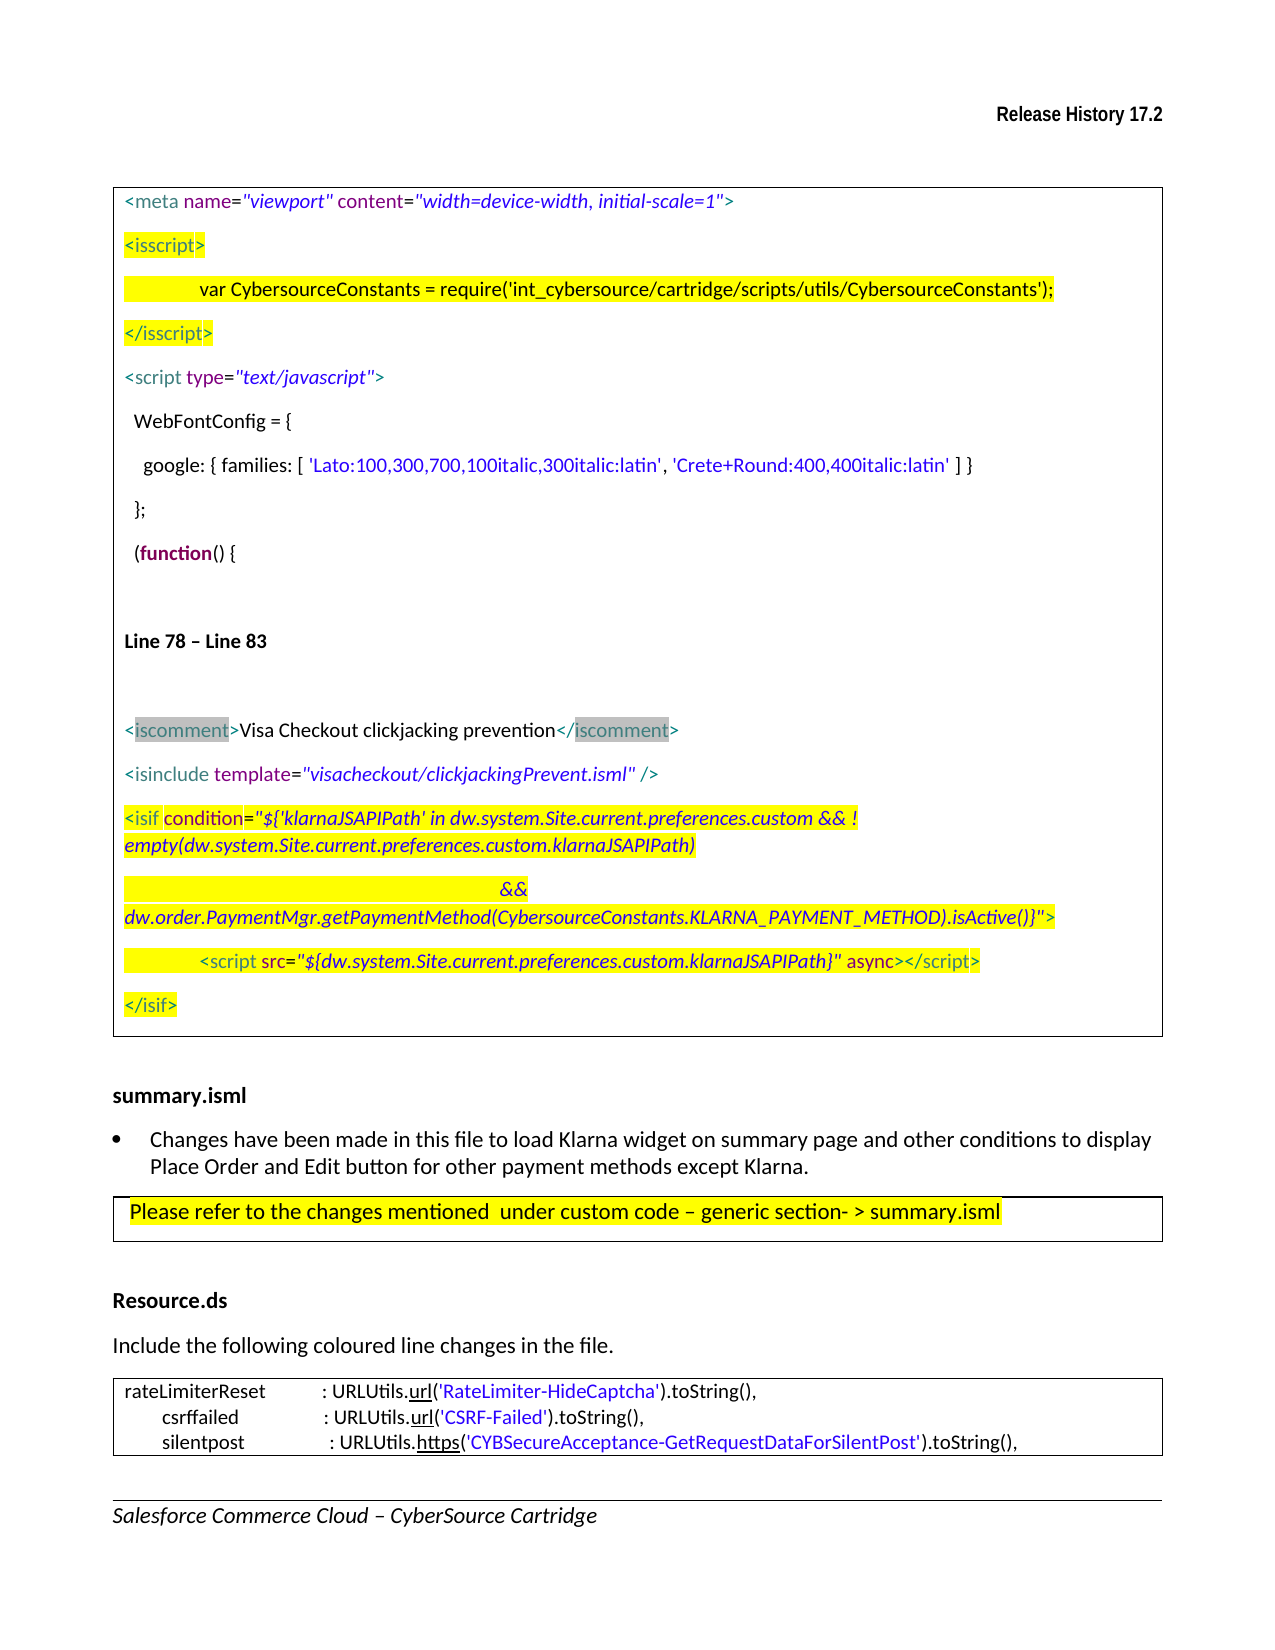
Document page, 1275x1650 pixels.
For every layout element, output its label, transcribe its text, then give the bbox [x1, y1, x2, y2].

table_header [114, 1379, 1162, 1455]
text Include the following coloured line changes in the file. [112, 1331, 1162, 1359]
subtitle Resource.ds [112, 1286, 1162, 1314]
table_header Please refer to the changes mentioned under custom code – generic section- > summary.isml [114, 1198, 1162, 1241]
subtitle summary.isml [112, 1081, 1162, 1109]
list Changes have been made in this file to load Klarna widget on summary page and other conditions to display Place Order and Edit button for other payment methods except Klarna. [112, 1126, 1162, 1180]
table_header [114, 188, 1162, 1036]
